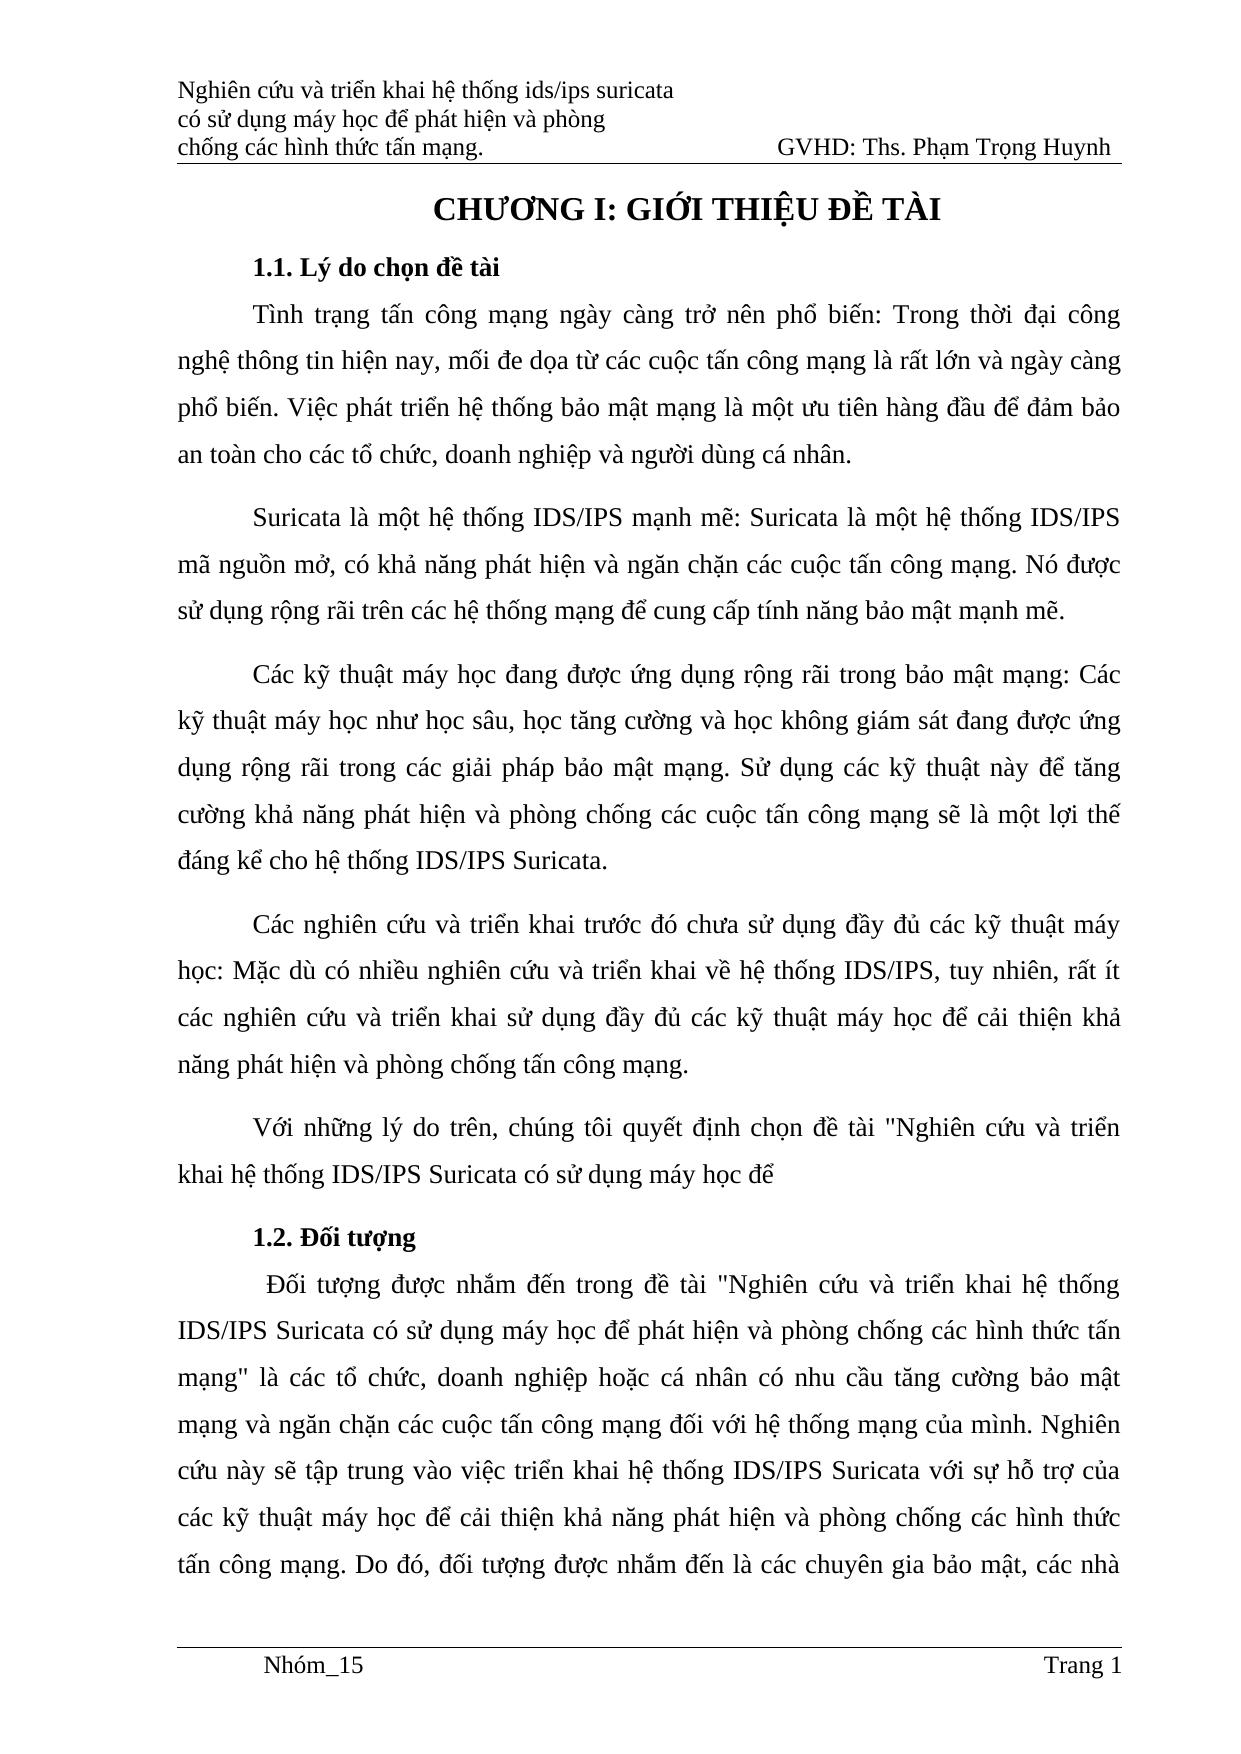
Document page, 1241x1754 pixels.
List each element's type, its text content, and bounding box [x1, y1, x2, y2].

text Suricata là một hệ thống IDS/IPS mạnh mẽ: Suricata là một hệ thống IDS/IPS mã nguồn mở, có khả năng phát hiện và ngăn chặn các cuộc tấn công mạng. Nó được sử dụng rộng rãi trên các hệ thống mạng để cung cấp tính năng bảo mật mạnh mẽ. [177, 501, 1122, 626]
text Với những lý do trên, chúng tôi quyết định chọn đề tài "Nghiên cứu và triển khai hệ thống IDS/IPS Suricata có sử dụng máy học để [177, 1111, 1122, 1189]
subtitle CHƯƠNG I: GIỚI THIỆU ĐỀ TÀI [177, 189, 1122, 228]
text Các kỹ thuật máy học đang được ứng dụng rộng rãi trong bảo mật mạng: Các kỹ thuật máy học như học sâu, học tăng cường và học không giám sát đang được ứng dụng rộng rãi trong các giải pháp bảo mật mạng. Sử dụng các kỹ thuật này để tăng cường khả năng phát hiện và phòng chống các cuộc tấn công mạng sẽ là một lợi thế đáng kể cho hệ thống IDS/IPS Suricata. [177, 658, 1122, 876]
text Các nghiên cứu và triển khai trước đó chưa sử dụng đầy đủ các kỹ thuật máy học: Mặc dù có nhiều nghiên cứu và triển khai về hệ thống IDS/IPS, tuy nhiên, rất ít các nghiên cứu và triển khai sử dụng đầy đủ các kỹ thuật máy học để cải thiện khả năng phát hiện và phòng chống tấn công mạng. [177, 908, 1122, 1079]
text Tình trạng tấn công mạng ngày càng trở nên phổ biến: Trong thời đại công nghệ thông tin hiện nay, mối đe dọa từ các cuộc tấn công mạng là rất lớn và ngày càng phổ biến. Việc phát triển hệ thống bảo mật mạng là một ưu tiên hàng đầu để đảm bảo an toàn cho các tổ chức, doanh nghiệp và người dùng cá nhân. [177, 298, 1122, 469]
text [177, 1268, 1122, 1579]
subtitle 1.1. Lý do chọn đề tài [177, 251, 1122, 282]
subtitle 1.2. Đối tượng [177, 1221, 1122, 1252]
